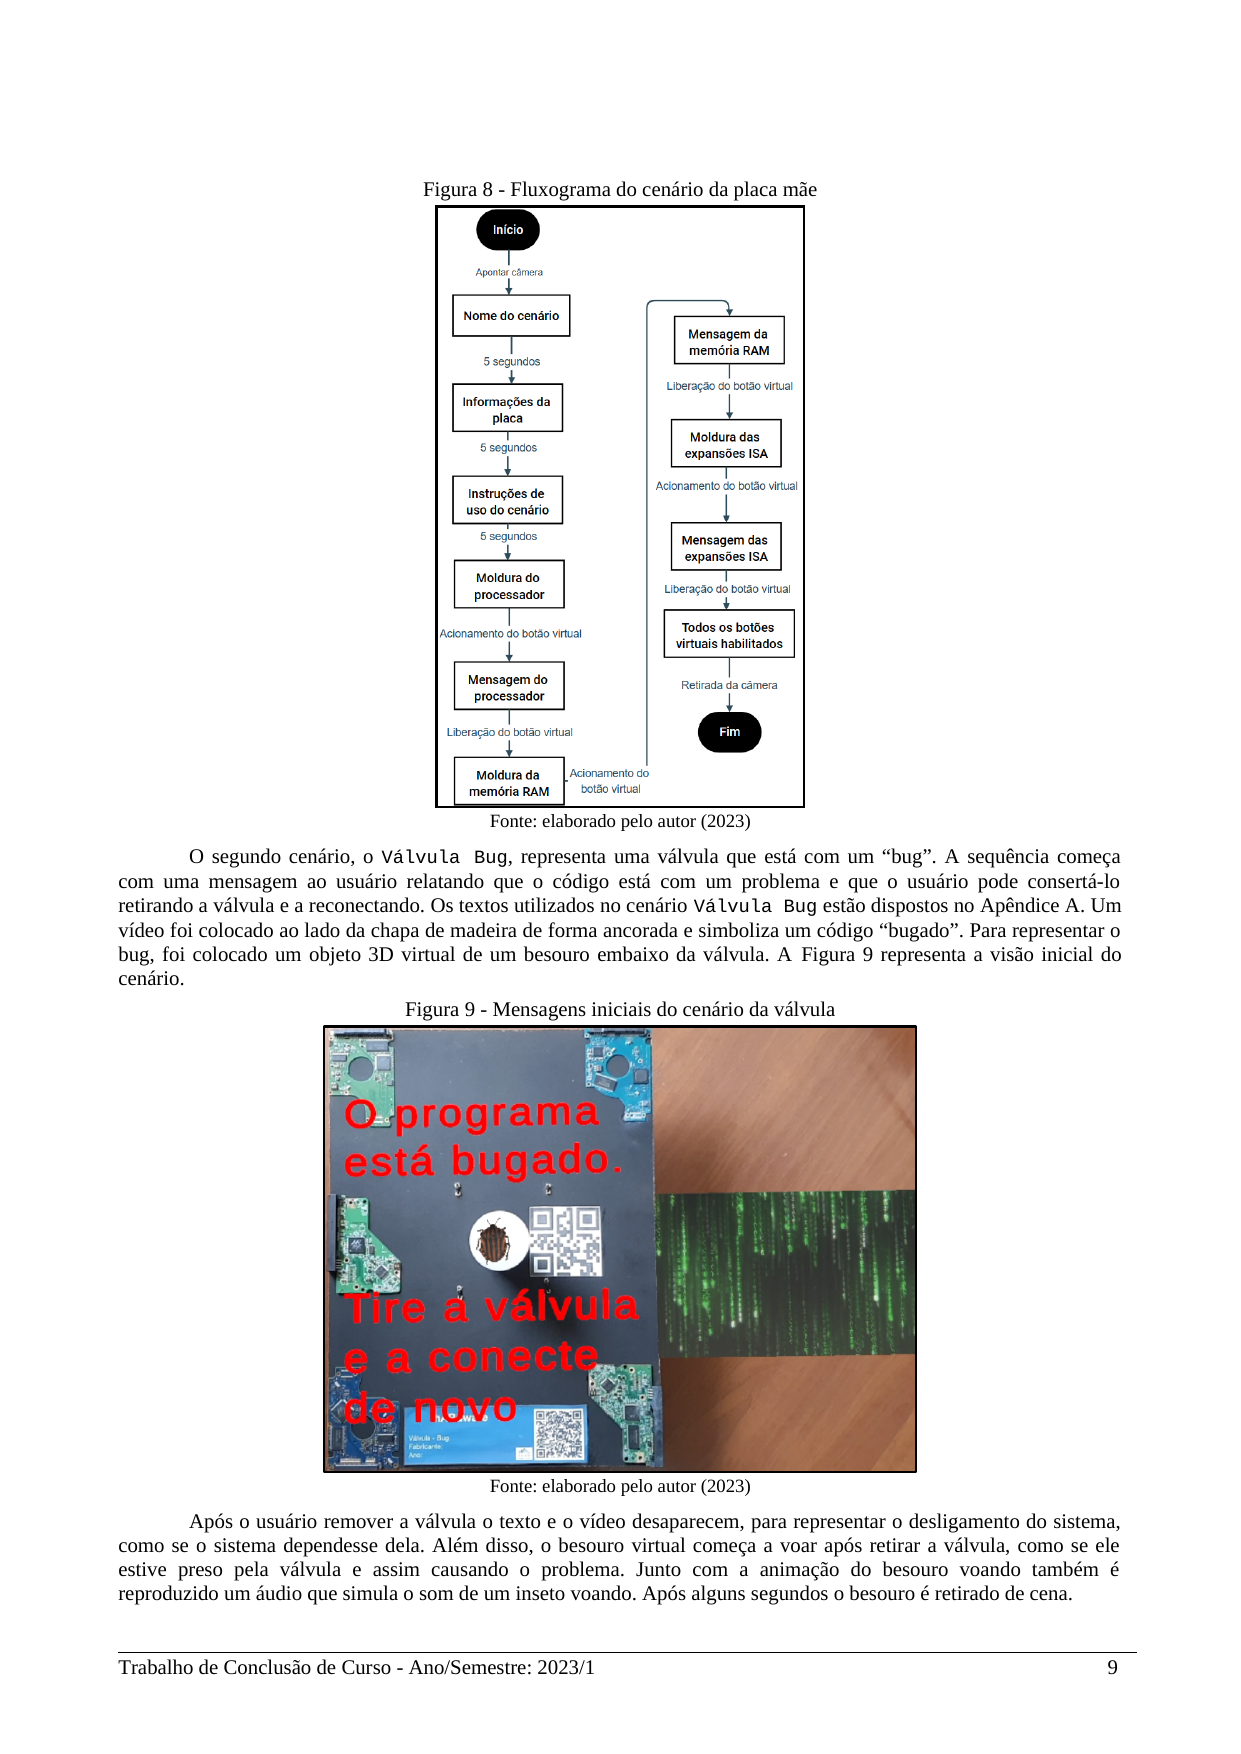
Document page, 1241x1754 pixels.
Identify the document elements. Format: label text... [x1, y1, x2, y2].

text O segundo cenário, o Válvula Bug, representa uma válvula que está com um “bug”. A sequência começa com uma mensagem ao usuário relatando que o código está com um problema e que o usuário pode consertá-lo retirando a válvula e a reconectando. Os textos utilizados no cenário Válvula Bug estão dispostos no Apêndice A. Um vídeo foi colocado ao lado da chapa de madeira de forma ancorada e simboliza um código “bugado”. Para representar o bug, foi colocado um objeto 3D virtual de um besouro embaixo da válvula. A Figura 9 representa a visão inicial do cenário. [118, 844, 1122, 990]
text Figura 9 - Mensagens iniciais do cenário da válvula [118, 997, 1122, 1021]
picture [438, 208, 803, 806]
text Após o usuário remover a válvula o texto e o vídeo desaparecem, para representar o desligamento do sistema, como se o sistema dependesse dela. Além disso, o besouro virtual começa a voar após retirar a válvula, como se ele estive preso pela válvula e assim causando o problema. Junto com a animação do besouro voando também é reproduzido um áudio que simula o som de um inseto voando. Após alguns segundos o besouro é retirado de cena. [118, 1509, 1122, 1605]
text Figura 8 - Fluxograma do cenário da placa mãe [118, 177, 1122, 201]
text Fonte: elaborado pelo autor (2023) [118, 810, 1122, 831]
text Fonte: elaborado pelo autor (2023) [118, 1475, 1122, 1497]
picture [325, 1028, 915, 1471]
